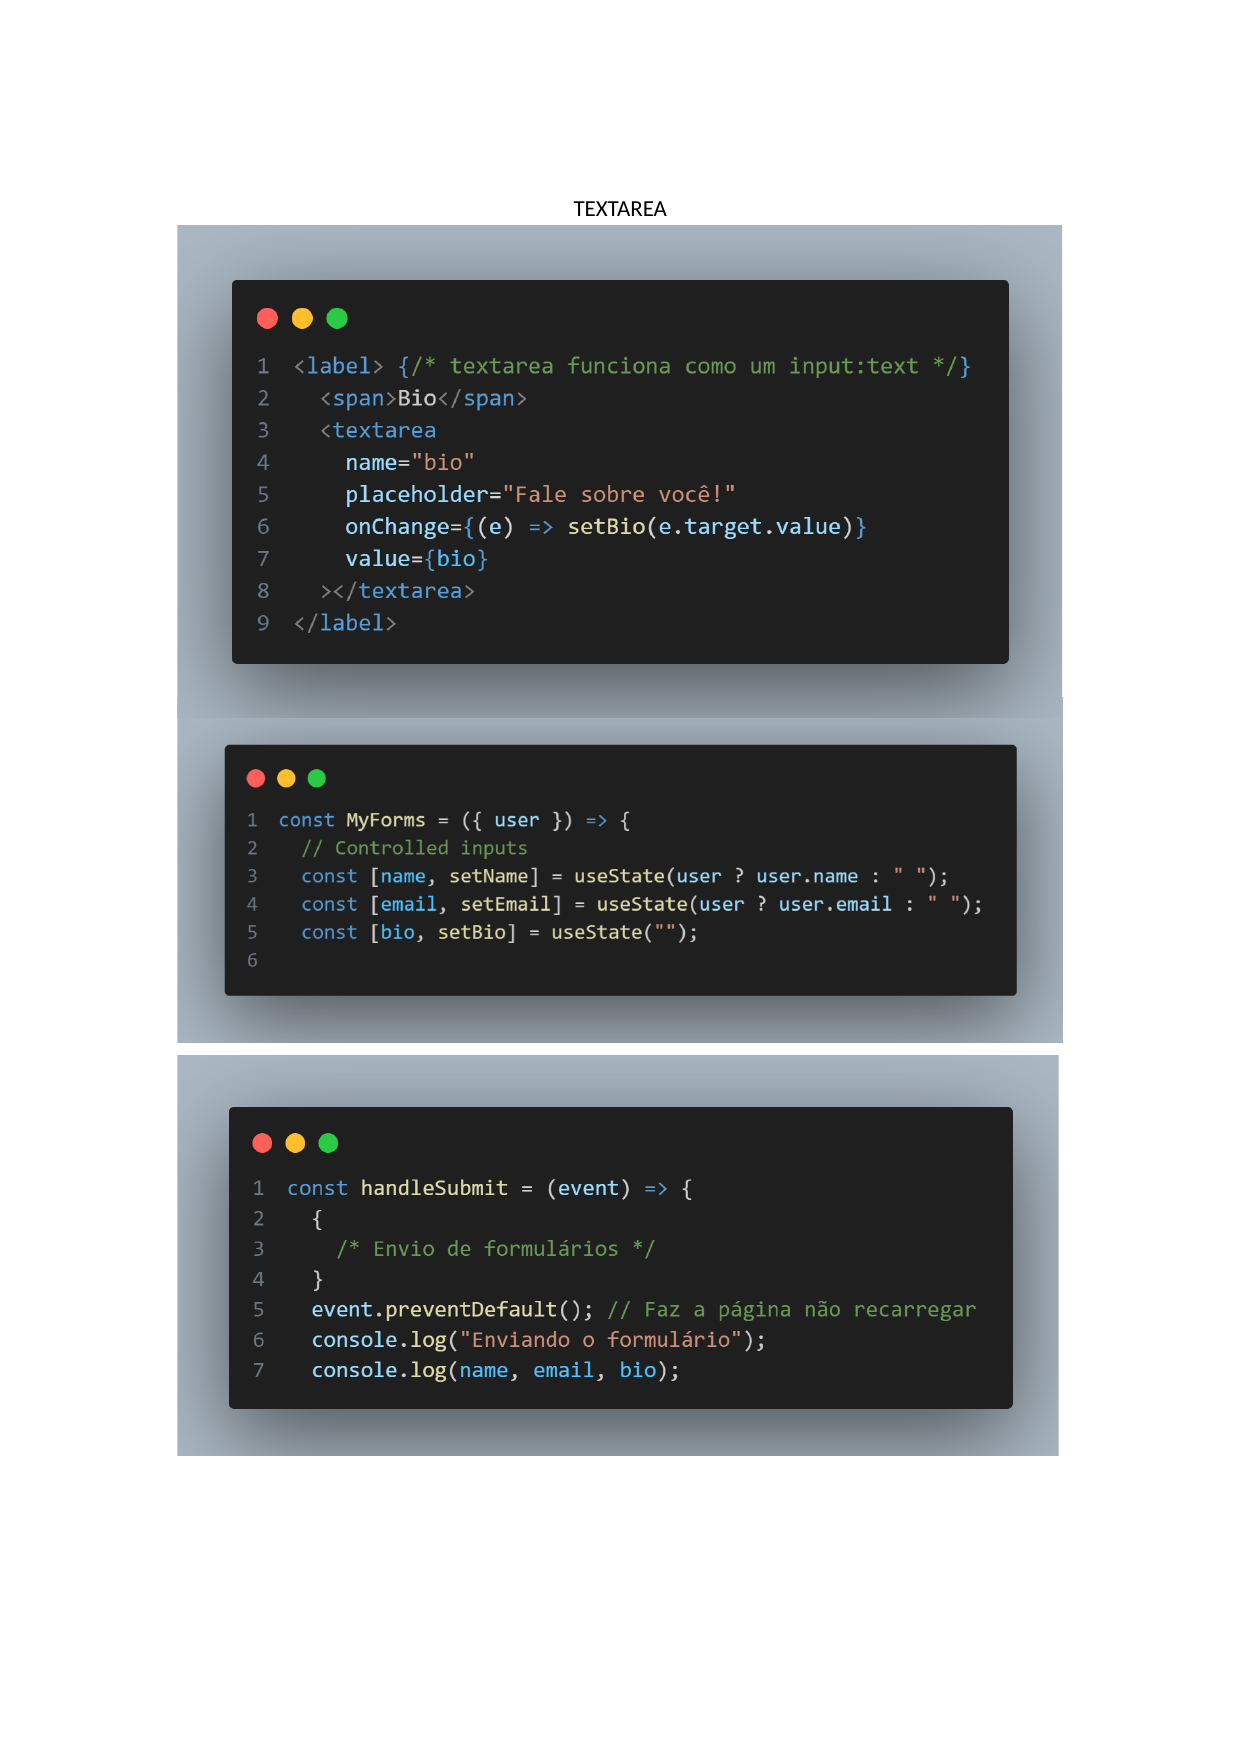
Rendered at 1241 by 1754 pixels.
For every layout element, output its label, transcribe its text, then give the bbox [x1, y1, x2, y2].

picture [177, 1055, 1058, 1456]
text TEXTAREA [177, 194, 1063, 222]
picture [177, 225, 1063, 1043]
